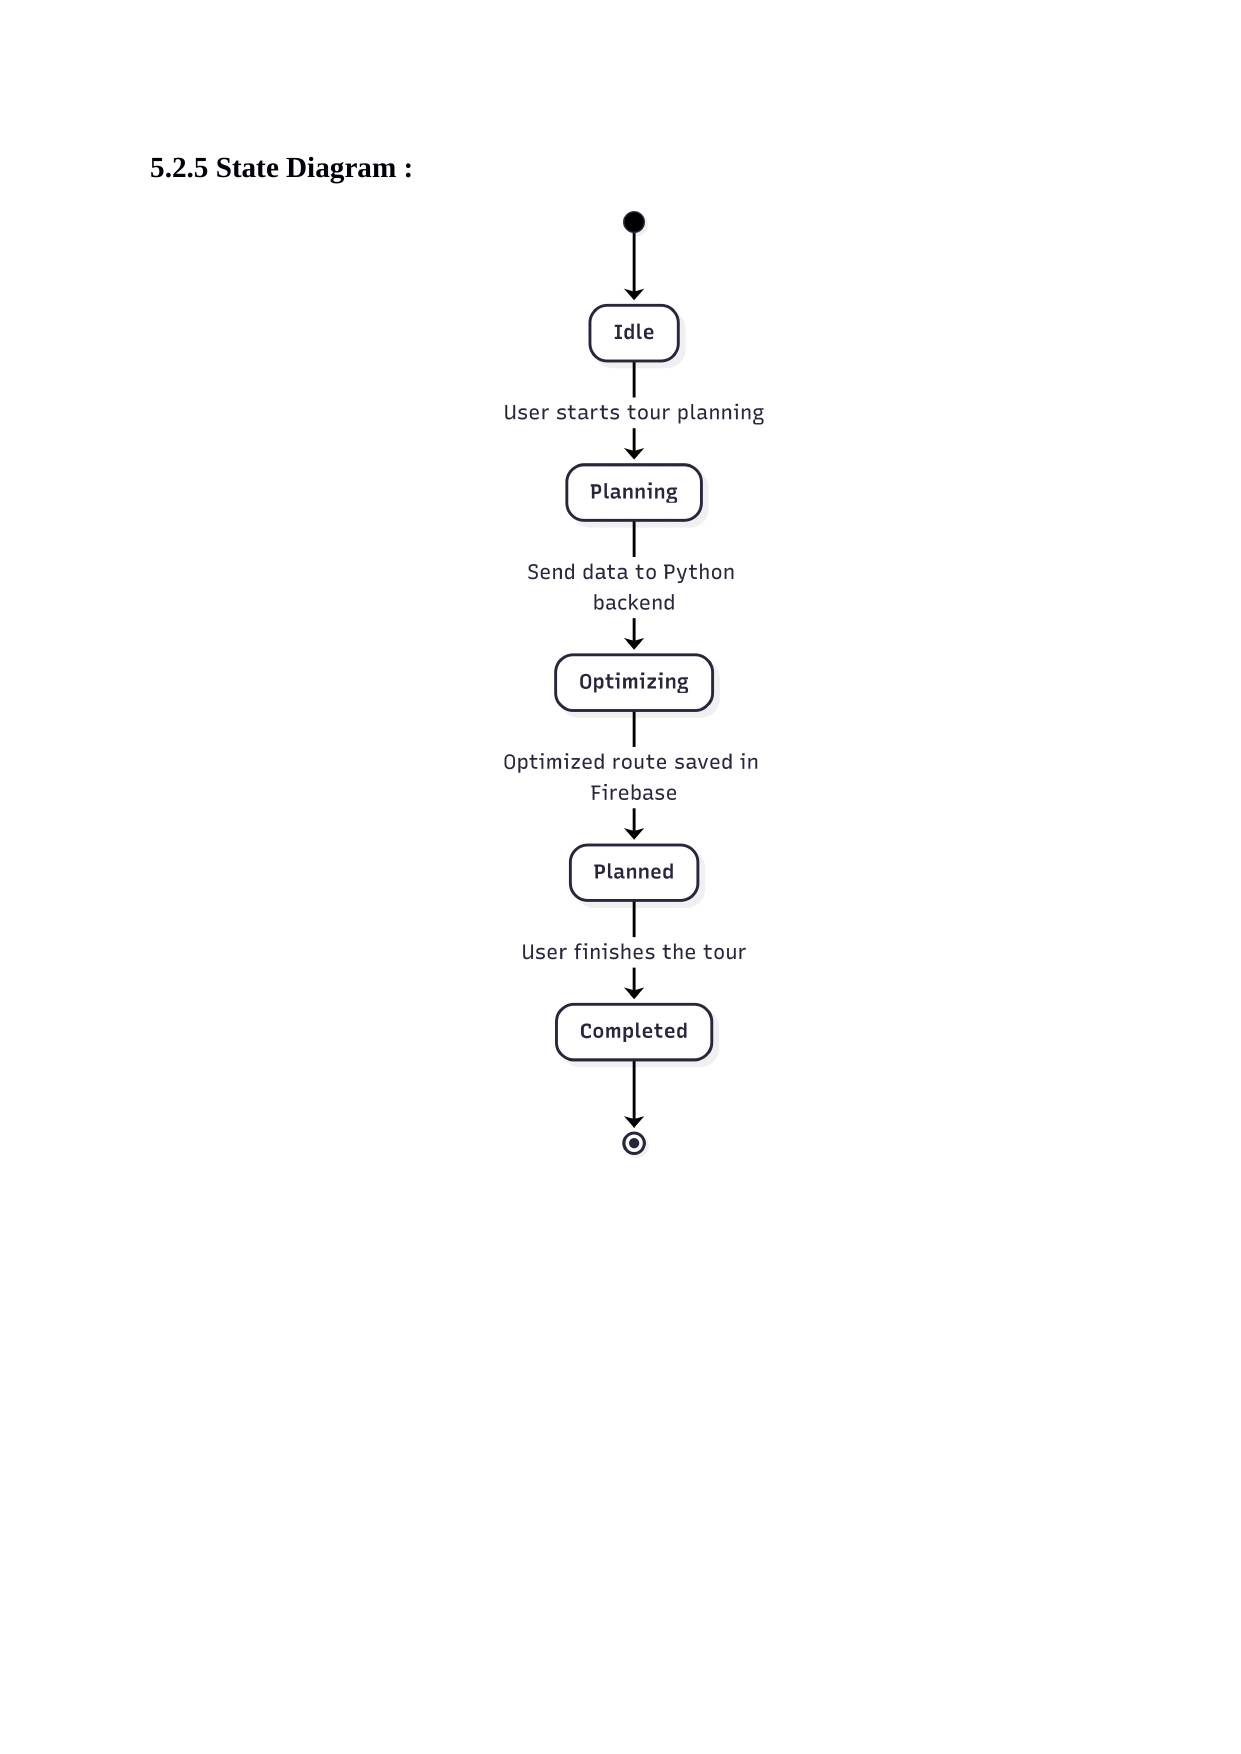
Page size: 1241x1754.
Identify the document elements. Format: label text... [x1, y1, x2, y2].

text 5.2.5 State Diagram : [150, 150, 1120, 183]
